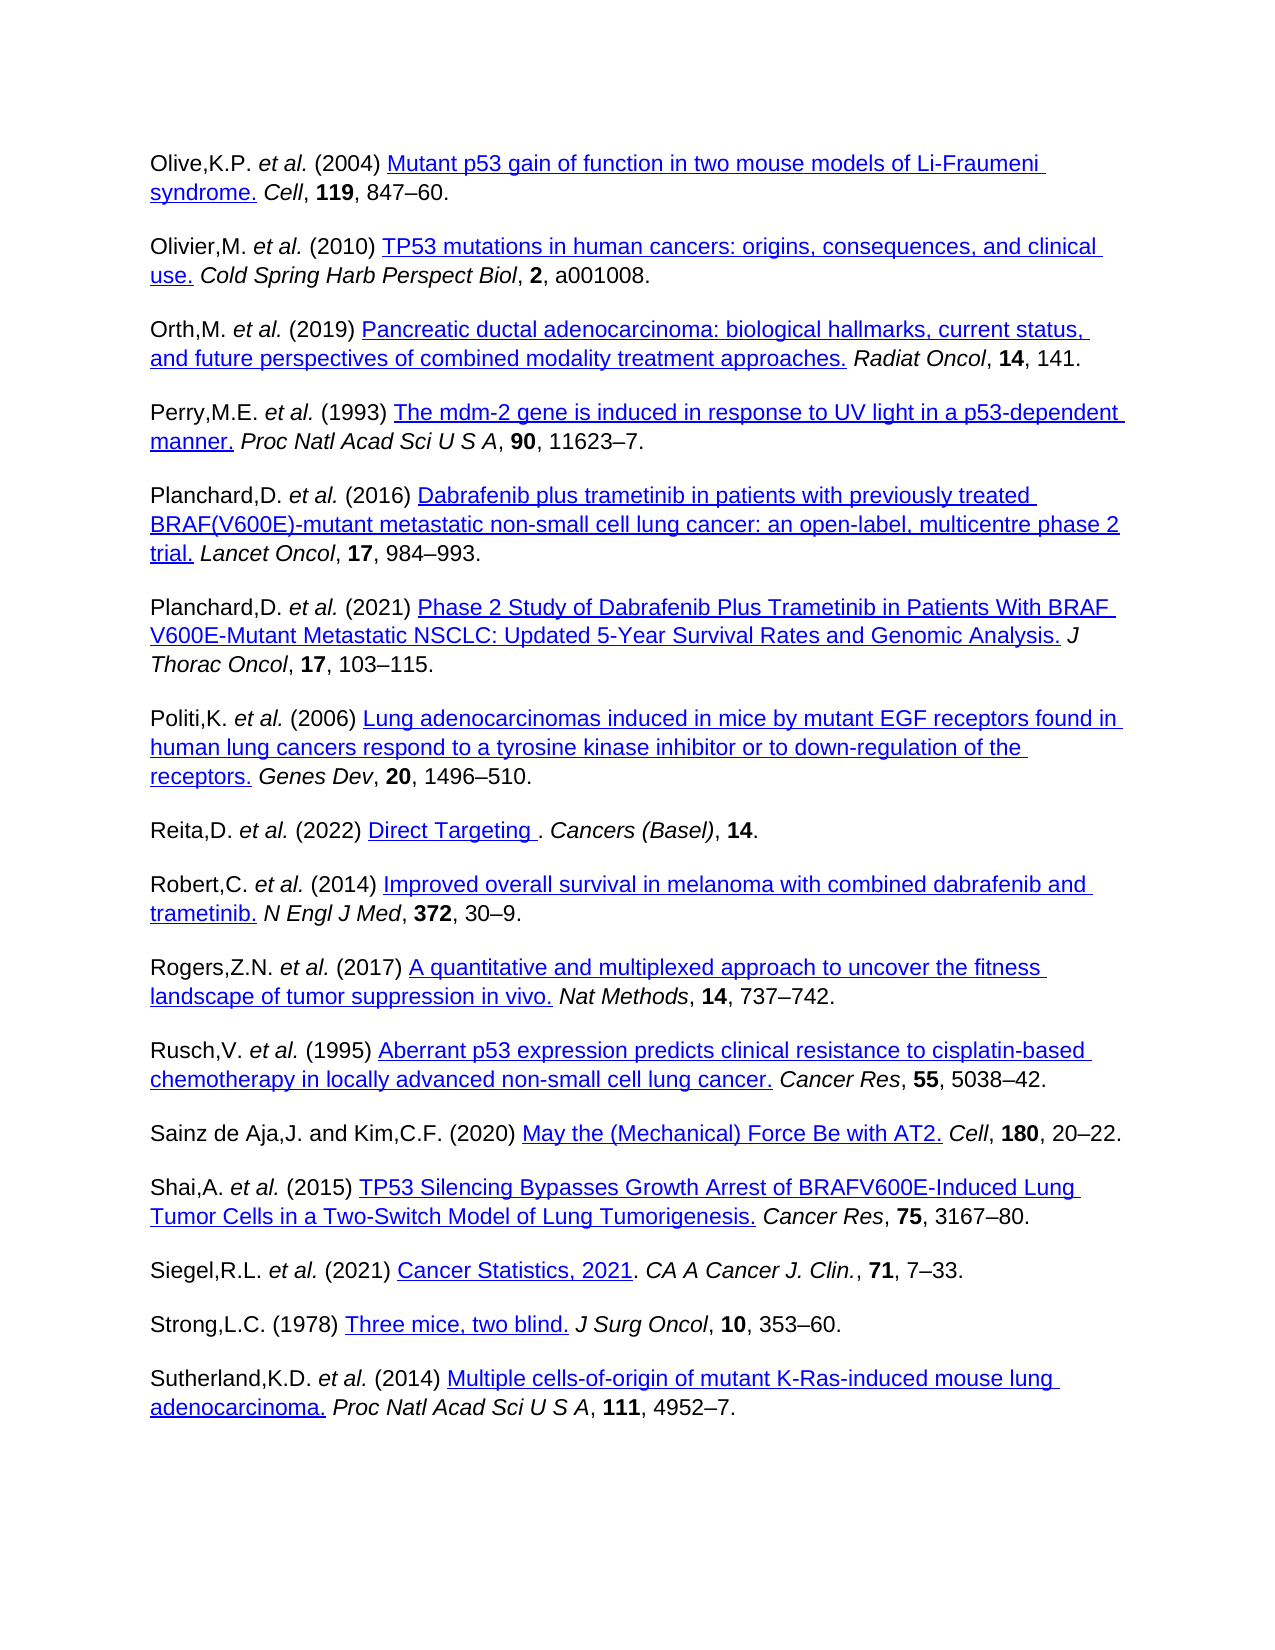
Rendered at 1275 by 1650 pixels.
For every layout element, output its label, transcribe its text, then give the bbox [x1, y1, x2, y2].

text Sutherland,K.D. et al. (2014) Multiple cells-of-origin of mutant K-Ras-induced mouse lung adenocarcinoma. Proc Natl Acad Sci U S A, 111, 4952–7. [150, 1365, 1125, 1420]
text Planchard,D. et al. (2021) Phase 2 Study of Dabrafenib Plus Trametinib in Patients With BRAF V600E-Mutant Metastatic NSCLC: Updated 5-Year Survival Rates and Genomic Analysis. J Thorac Oncol, 17, 103–115. [150, 593, 1125, 678]
text Robert,C. et al. (2014) Improved overall survival in melanoma with combined dabrafenib and trametinib. N Engl J Med, 372, 30–9. [150, 871, 1125, 927]
text Rusch,V. et al. (1995) Aberrant p53 expression predicts clinical resistance to cisplatin-based chemotherapy in locally advanced non-small cell lung cancer. Cancer Res, 55, 5038–42. [150, 1037, 1125, 1092]
text Olive,K.P. et al. (2004) Mutant p53 gain of function in two mouse models of Li-Fraumeni syndrome. Cell, 119, 847–60. [150, 150, 1125, 205]
text Siegel,R.L. et al. (2021) Cancer Statistics, 2021. CA A Cancer J. Clin., 71, 7–33. [150, 1257, 1125, 1283]
text Perry,M.E. et al. (1993) The mdm-2 gene is induced in response to UV light in a p53-dependent manner. Proc Natl Acad Sci U S A, 90, 11623–7. [150, 399, 1125, 454]
text Shai,A. et al. (2015) TP53 Silencing Bypasses Growth Arrest of BRAFV600E-Induced Lung Tumor Cells in a Two-Switch Model of Lung Tumorigenesis. Cancer Res, 75, 3167–80. [150, 1174, 1125, 1229]
text Sainz de Aja,J. and Kim,C.F. (2020) May the (Mechanical) Force Be with AT2. Cell, 180, 20–22. [150, 1120, 1125, 1146]
text Planchard,D. et al. (2016) Dabrafenib plus trametinib in patients with previously treated BRAF(V600E)-mutant metastatic non-small cell lung cancer: an open-label, multicentre phase 2 trial. Lancet Oncol, 17, 984–993. [150, 482, 1125, 566]
text Orth,M. et al. (2019) Pancreatic ductal adenocarcinoma: biological hallmarks, current status, and future perspectives of combined modality treatment approaches. Radiat Oncol, 14, 141. [150, 316, 1125, 371]
text Olivier,M. et al. (2010) TP53 mutations in human cancers: origins, consequences, and clinical use. Cold Spring Harb Perspect Biol, 2, a001008. [150, 233, 1125, 288]
text Rogers,Z.N. et al. (2017) A quantitative and multiplexed approach to uncover the fitness landscape of tumor suppression in vivo. Nat Methods, 14, 737–742. [150, 954, 1125, 1009]
text Strong,L.C. (1978) Three mice, two blind. J Surg Oncol, 10, 353–60. [150, 1311, 1125, 1337]
text Reita,D. et al. (2022) Direct Targeting . Cancers (Basel), 14. [150, 817, 1125, 844]
text Politi,K. et al. (2006) Lung adenocarcinomas induced in mice by mutant EGF receptors found in human lung cancers respond to a tyrosine kinase inhibitor or to down-regulation of the receptors. Genes Dev, 20, 1496–510. [150, 705, 1125, 790]
